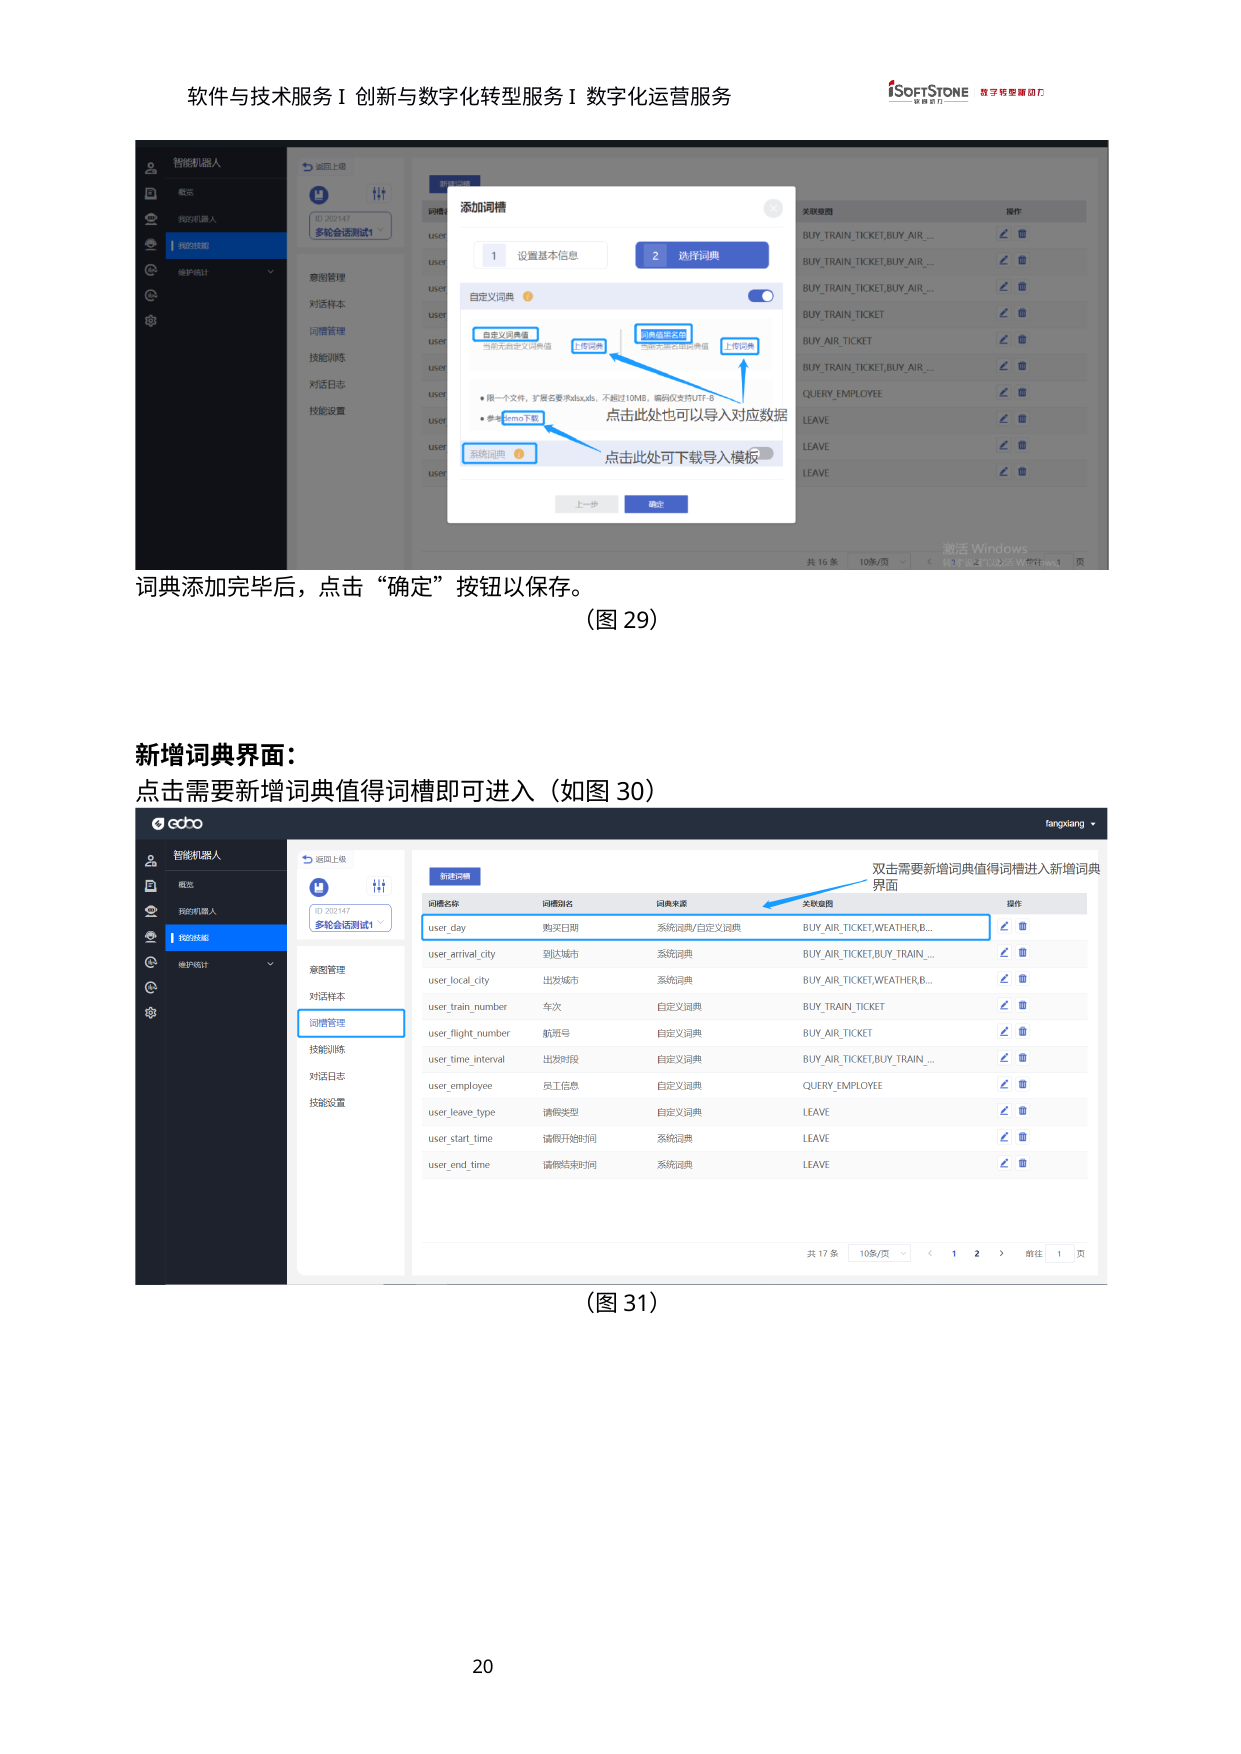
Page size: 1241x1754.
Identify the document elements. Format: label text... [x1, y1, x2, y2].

text （图 29） [135, 602, 1109, 636]
text （图 31） [135, 1285, 1109, 1318]
picture [135, 807, 1108, 1285]
picture [888, 80, 1044, 104]
text 词典添加完毕后，点击“确定”按钮以保存。 [135, 570, 1109, 602]
picture [135, 140, 1109, 570]
text 新增词典界面： [135, 735, 1109, 771]
text 点击需要新增词典值得词槽即可进入（如图 30） [135, 771, 1109, 808]
